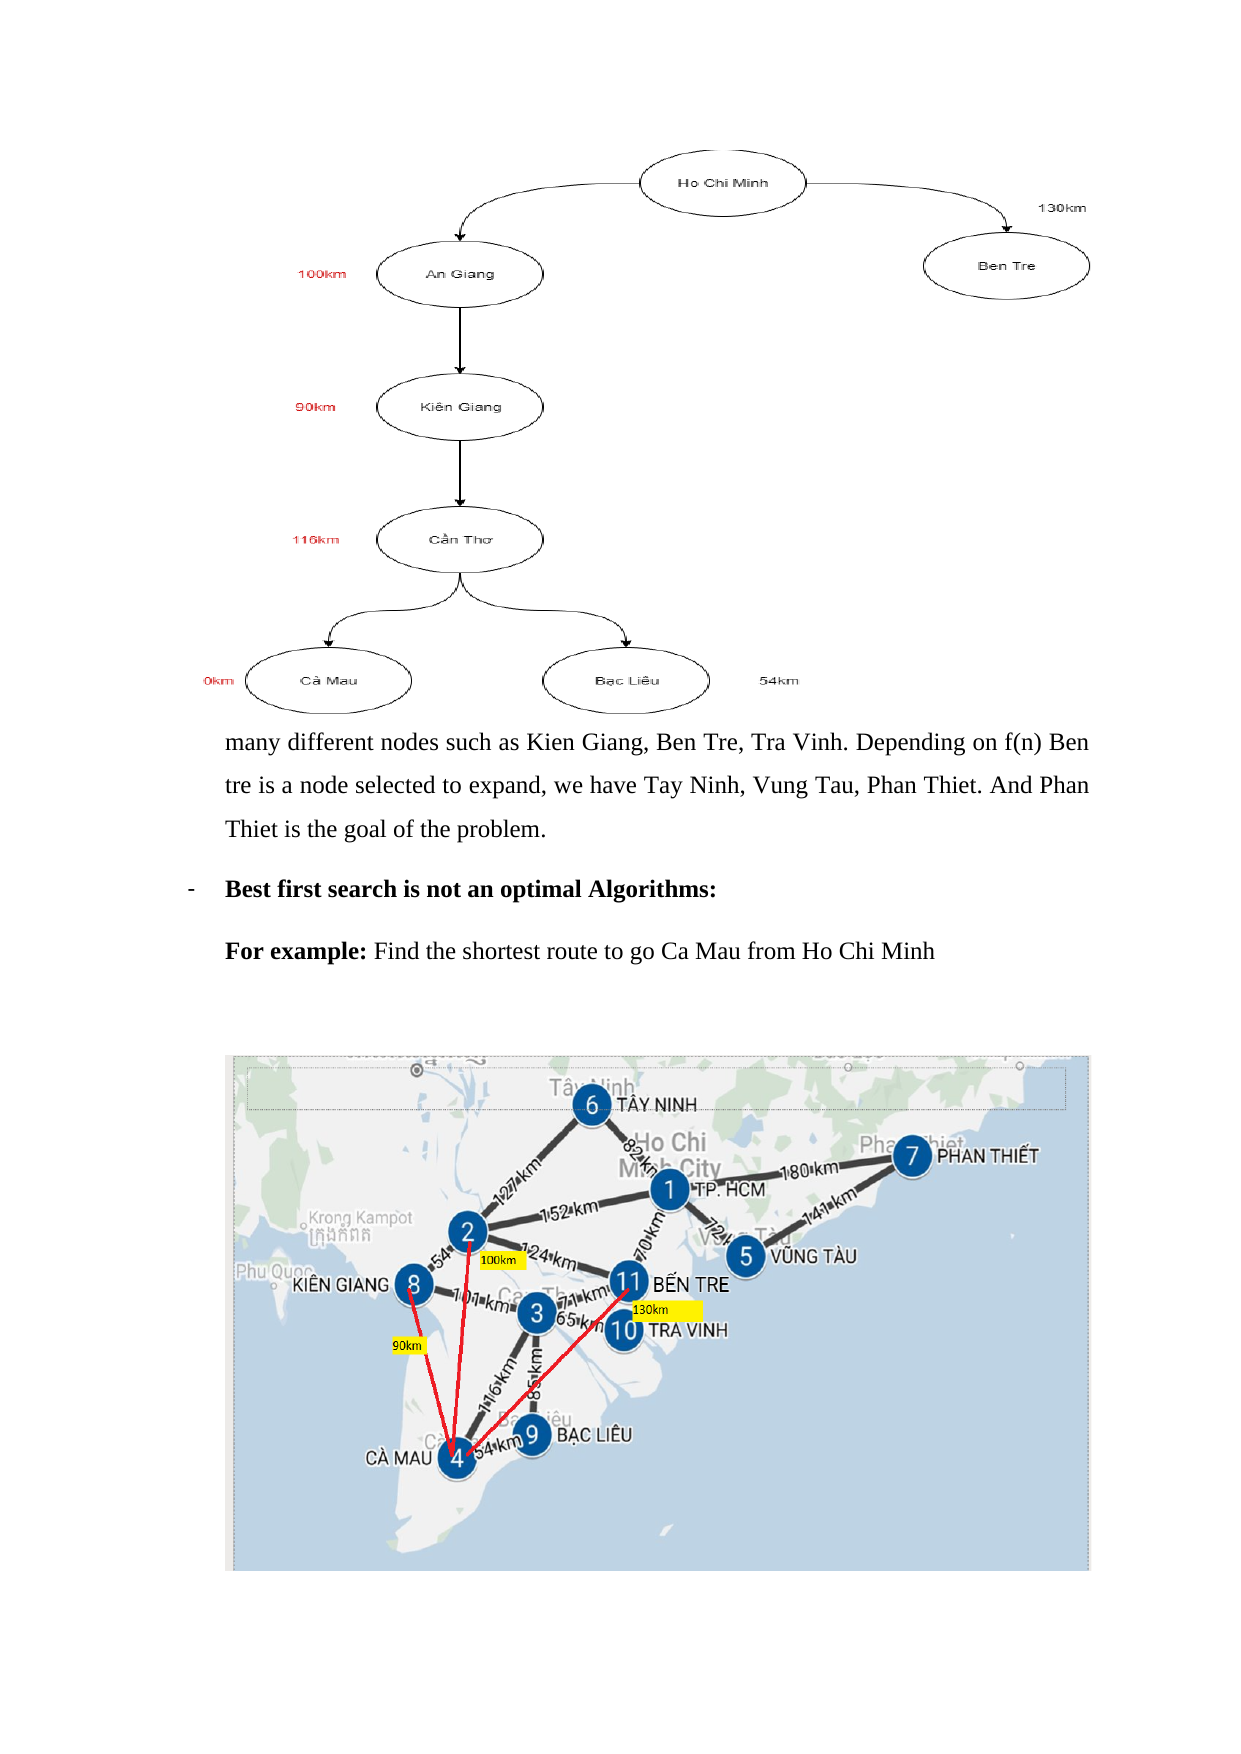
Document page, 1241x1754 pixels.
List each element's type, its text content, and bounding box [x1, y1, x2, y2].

picture [225, 1055, 1092, 1571]
text For example: Find the shortest route to go Ca Mau from Ho Chi Minh [225, 936, 1090, 965]
list Best first search is not an optimal Algorithms: [187, 873, 1090, 904]
picture [190, 150, 1091, 714]
text In this demo, Ca Mau is an initial. From Ca Mau we can expand two different nodes such as Can Tho and Bac Lieu. Base on f(n) we can see Can Tho with f(n) is smaller than Bac Lieu then we choose Can Tho and expand it. Expanding Can tho leads to many different nodes such as Kien Giang, Ben Tre, Tra Vinh. Depending on f(n) Ben tre is a node selected to expand, we have Tay Ninh, Vung Tau, Phan Thiet. And Phan Thiet is the goal of the problem. [225, 714, 1090, 842]
